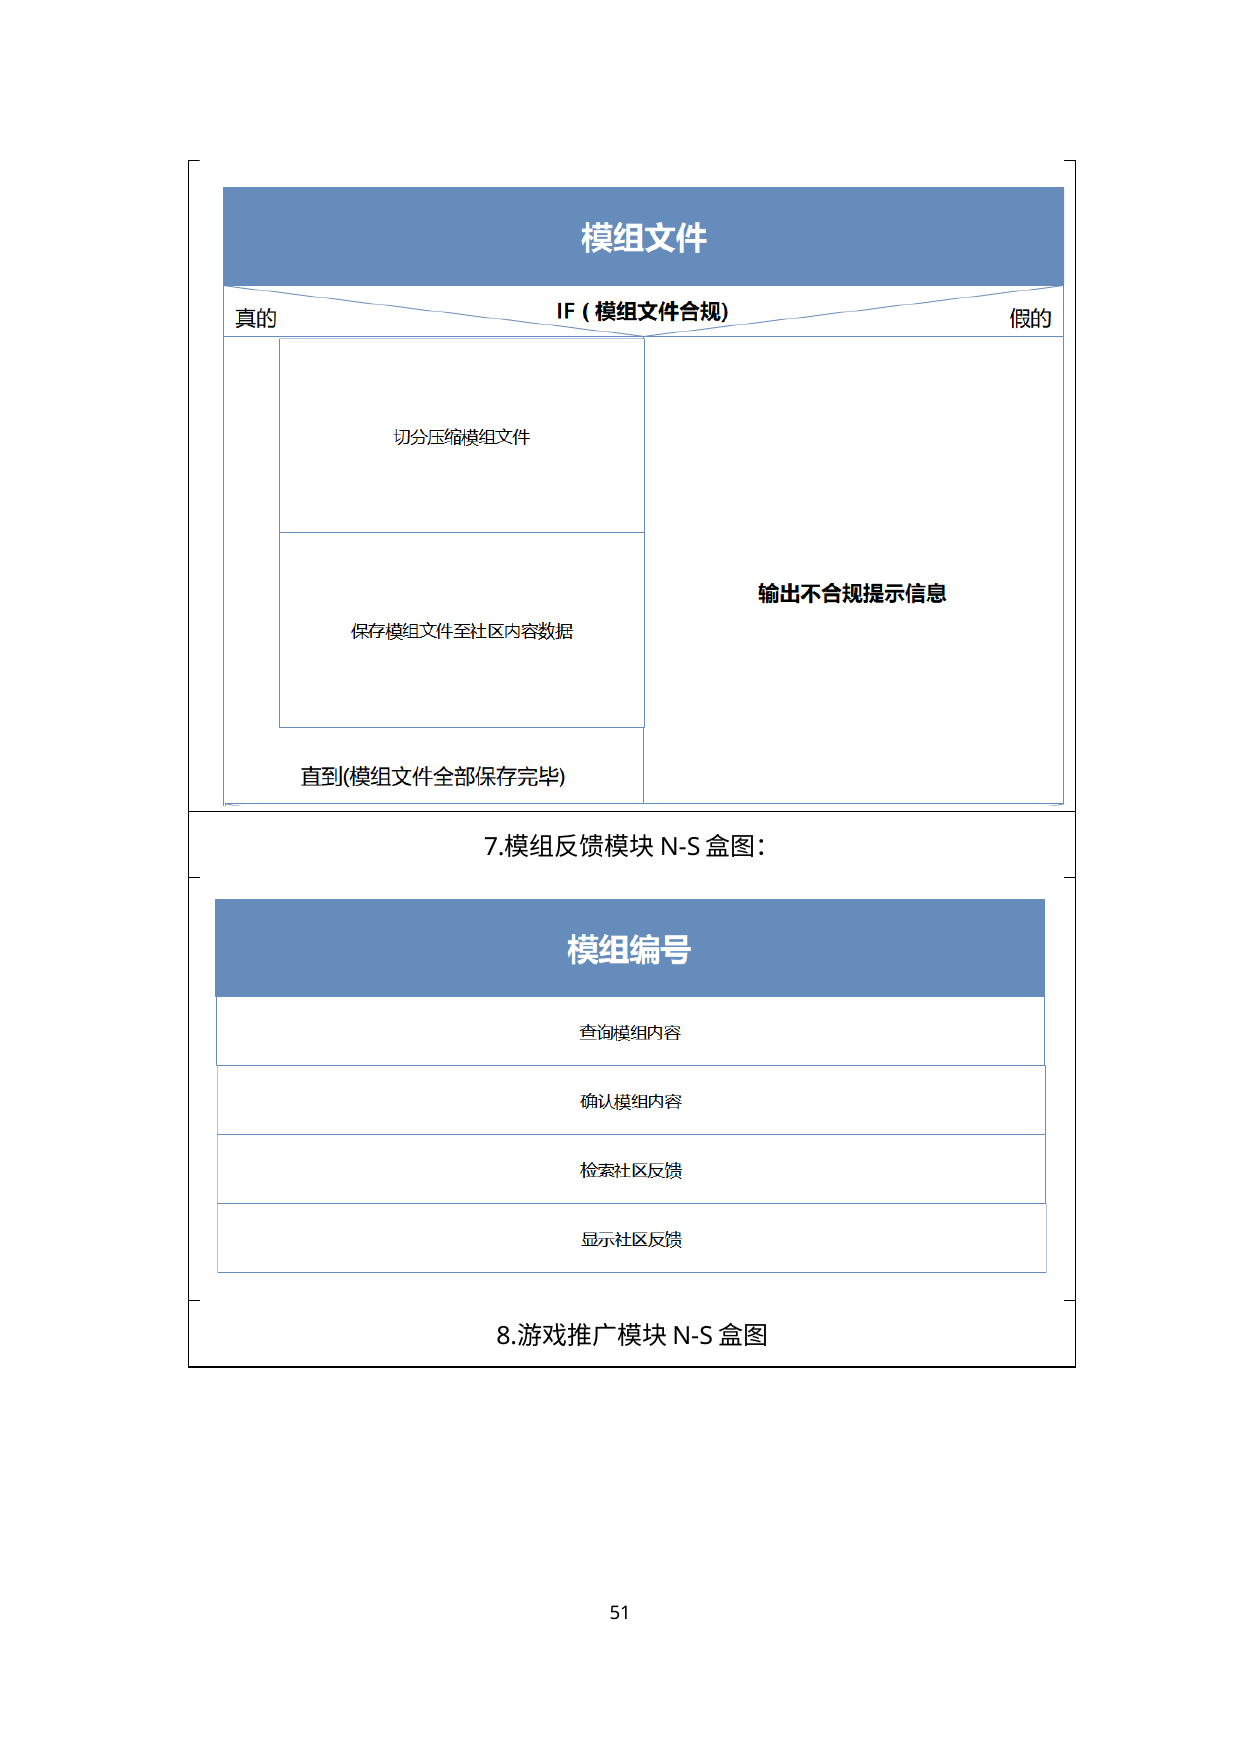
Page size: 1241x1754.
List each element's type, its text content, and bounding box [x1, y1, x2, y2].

picture [199, 877, 1064, 1301]
table_cell 7.模组反馈模块N-S盒图： [189, 812, 1075, 877]
table_cell [1064, 878, 1075, 1300]
table_cell 8.游戏推广模块N-S盒图 [189, 1301, 1075, 1366]
table_cell [189, 878, 199, 1300]
table_cell [189, 161, 1075, 811]
picture [199, 160, 1065, 806]
